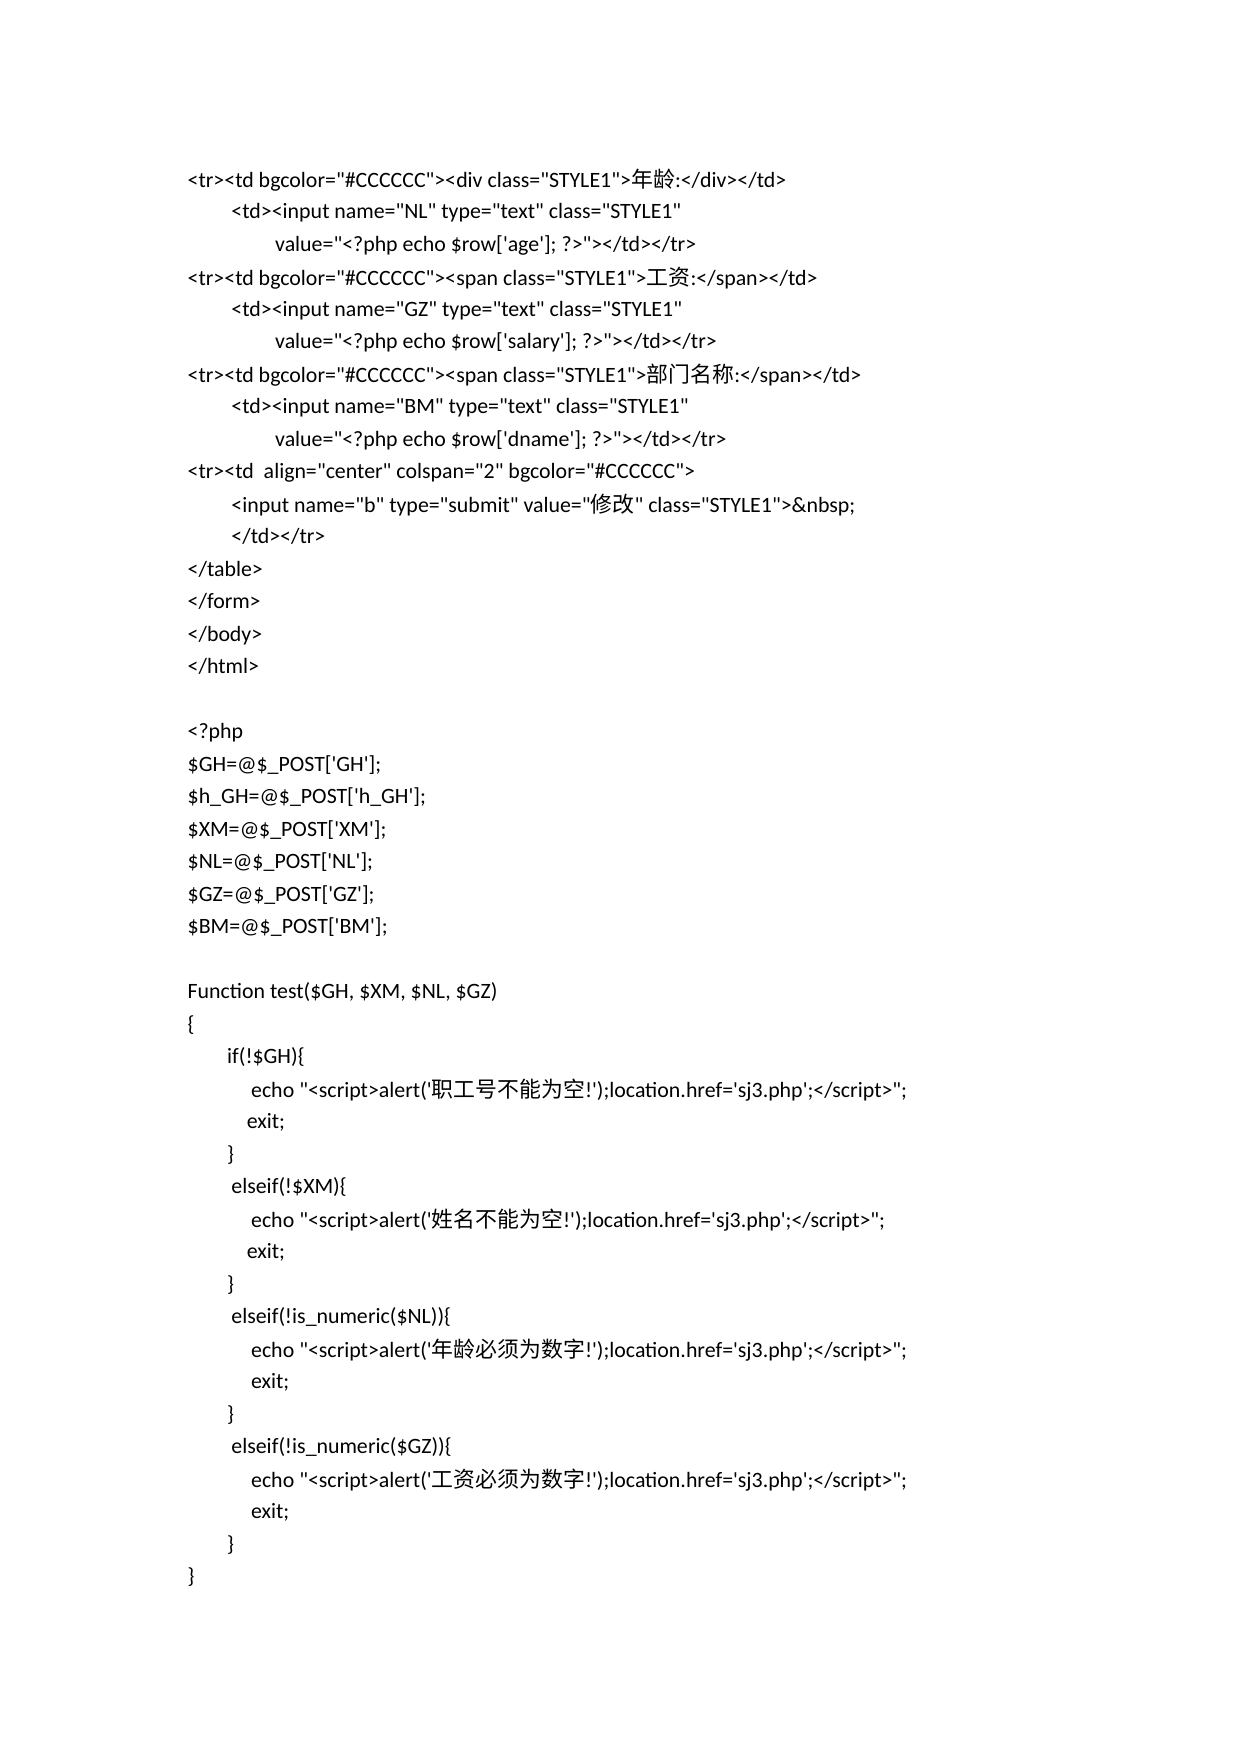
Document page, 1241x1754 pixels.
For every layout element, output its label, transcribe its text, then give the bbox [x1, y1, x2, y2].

text <?php [187, 714, 1053, 747]
text $XM=@$_POST['XM']; [187, 812, 1053, 844]
text <tr><td bgcolor="#CCCCCC"><span class="STYLE1">工资:</span></td> [187, 259, 1053, 292]
text elseif(!is_numeric($GZ)){ [187, 1429, 1053, 1462]
text } [187, 1559, 1053, 1592]
text elseif(!is_numeric($NL)){ [187, 1299, 1053, 1332]
text <td><input name="BM" type="text" class="STYLE1" [187, 389, 1053, 422]
text exit; [187, 1364, 1053, 1397]
text </form> [187, 584, 1053, 617]
text <input name="b" type="submit" value="修改" class="STYLE1">&nbsp; [187, 487, 1053, 519]
text exit; [187, 1234, 1053, 1267]
text echo "<script>alert('工资必须为数字!');location.href='sj3.php';</script>"; [187, 1462, 1053, 1494]
text value="<?php echo $row['age']; ?>"></td></tr> [187, 227, 1053, 259]
text } [187, 1137, 1053, 1169]
text elseif(!$XM){ [187, 1169, 1053, 1202]
text if(!$GH){ [187, 1039, 1053, 1072]
text $GH=@$_POST['GH']; [187, 747, 1053, 779]
text echo "<script>alert('职工号不能为空!');location.href='sj3.php';</script>"; [187, 1072, 1053, 1104]
text { [187, 1007, 1053, 1039]
text exit; [187, 1494, 1053, 1527]
text </table> [187, 552, 1053, 584]
text <td><input name="NL" type="text" class="STYLE1" [187, 194, 1053, 227]
text $GZ=@$_POST['GZ']; [187, 877, 1053, 909]
text } [187, 1527, 1053, 1559]
text $BM=@$_POST['BM']; [187, 909, 1053, 942]
text </html> [187, 649, 1053, 682]
text echo "<script>alert('年龄必须为数字!');location.href='sj3.php';</script>"; [187, 1332, 1053, 1364]
text value="<?php echo $row['dname']; ?>"></td></tr> [187, 422, 1053, 454]
text } [187, 1397, 1053, 1429]
text echo "<script>alert('姓名不能为空!');location.href='sj3.php';</script>"; [187, 1202, 1053, 1234]
text $NL=@$_POST['NL']; [187, 844, 1053, 877]
text <tr><td bgcolor="#CCCCCC"><span class="STYLE1">部门名称:</span></td> [187, 357, 1053, 389]
text $h_GH=@$_POST['h_GH']; [187, 779, 1053, 812]
text <tr><td align="center" colspan="2" bgcolor="#CCCCCC"> [187, 454, 1053, 487]
text </td></tr> [187, 519, 1053, 552]
text </body> [187, 617, 1053, 649]
text value="<?php echo $row['salary']; ?>"></td></tr> [187, 324, 1053, 357]
text exit; [187, 1104, 1053, 1137]
text <td><input name="GZ" type="text" class="STYLE1" [187, 292, 1053, 324]
text Function test($GH, $XM, $NL, $GZ) [187, 974, 1053, 1007]
text } [187, 1267, 1053, 1299]
text <tr><td bgcolor="#CCCCCC"><div class="STYLE1">年龄:</div></td> [187, 162, 1053, 194]
